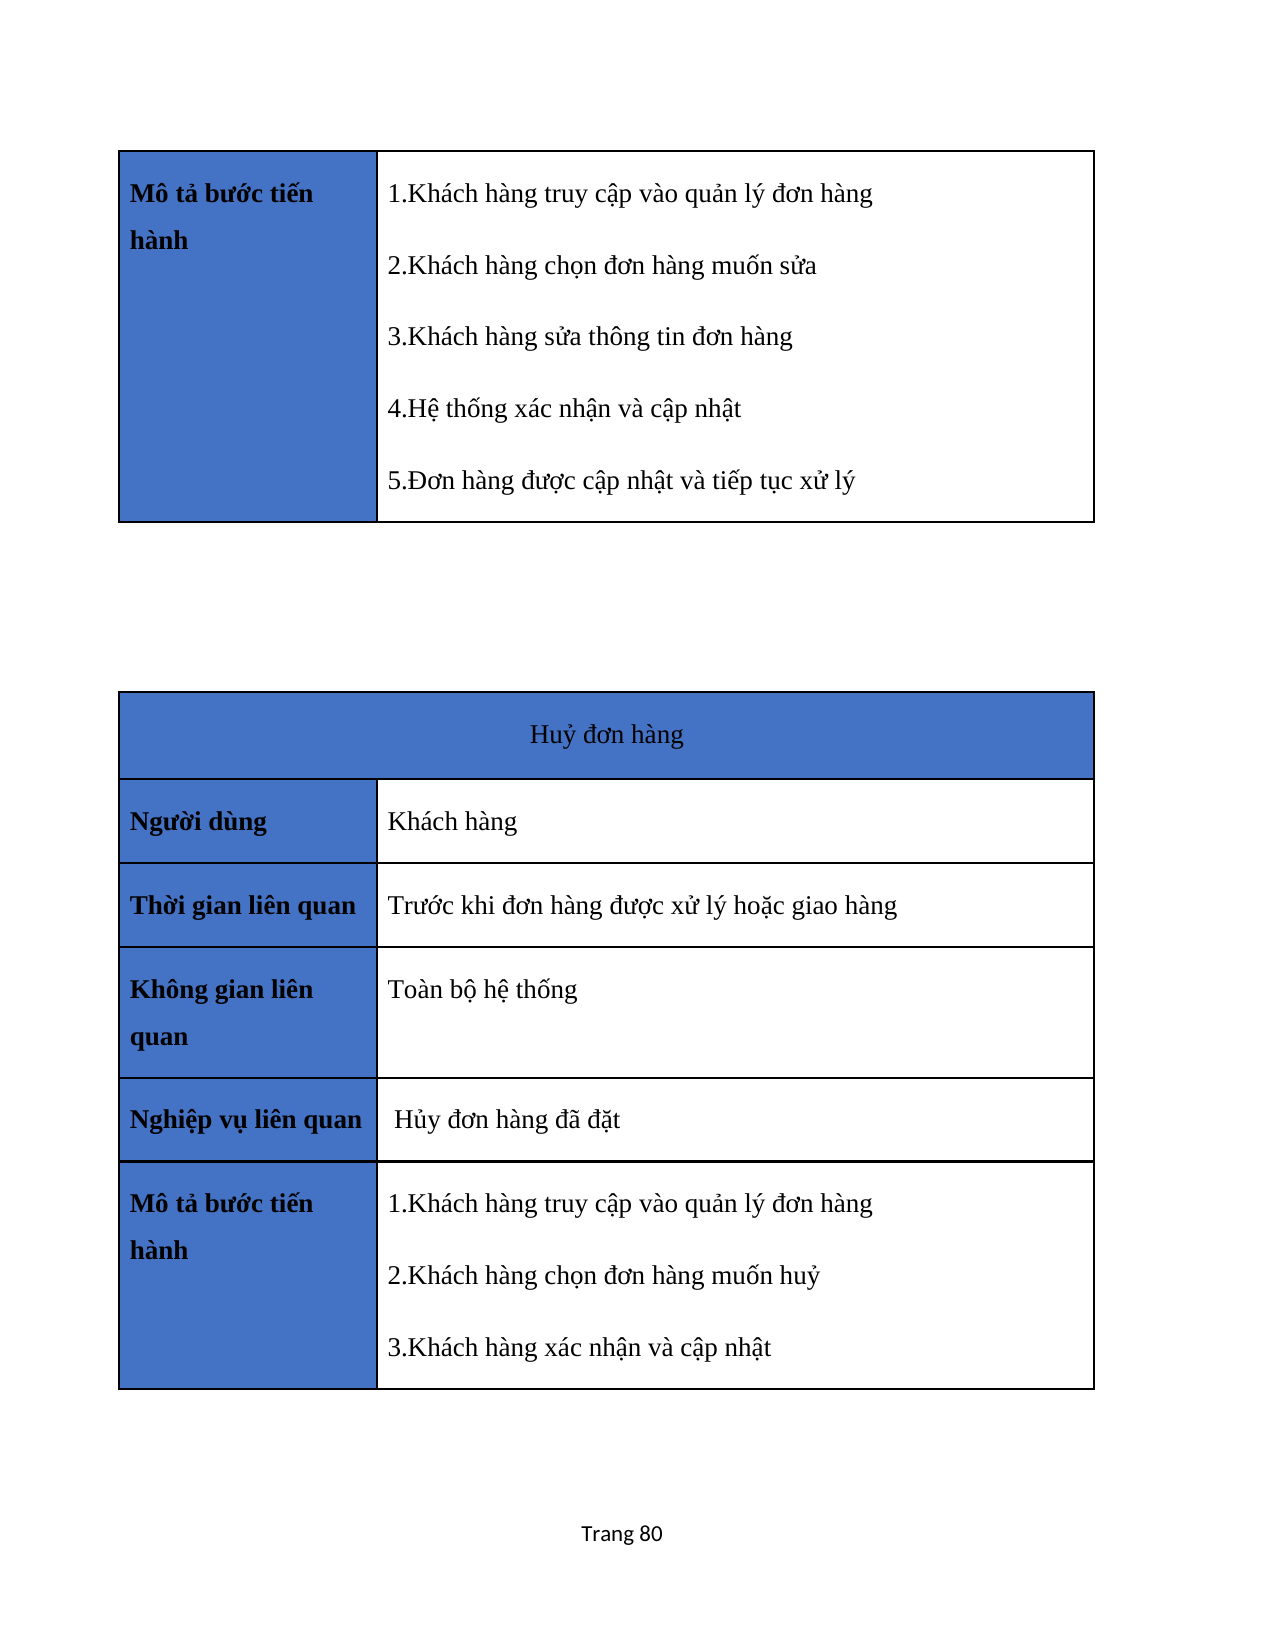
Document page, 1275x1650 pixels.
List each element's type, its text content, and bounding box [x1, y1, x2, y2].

table_header Huỷ đơn hàng [120, 693, 1093, 778]
table_cell 1.Khách hàng truy cập vào quản lý đơn hàng 2.Khách hàng chọn đơn hàng muốn sửa 3.Khách hàng sửa thông tin đơn hàng 4.Hệ thống xác nhận và cập nhật 5.Đơn hàng được cập nhật và tiếp tục xử lý [378, 152, 1093, 521]
table_cell Nghiệp vụ liên quan [120, 1079, 376, 1160]
table_cell Mô tả bước tiến hành [120, 152, 376, 521]
table_cell Khách hàng [378, 780, 1093, 862]
table_cell Trước khi đơn hàng được xử lý hoặc giao hàng [378, 864, 1093, 946]
table_cell Hủy đơn hàng đã đặt [378, 1079, 1093, 1160]
table_cell Không gian liên quan [120, 948, 376, 1077]
table_cell Mô tả bước tiến hành [120, 1163, 376, 1388]
table_cell Người dùng [120, 780, 376, 862]
table_cell 1.Khách hàng truy cập vào quản lý đơn hàng 2.Khách hàng chọn đơn hàng muốn huỷ 3.Khách hàng xác nhận và cập nhật [378, 1163, 1093, 1388]
table_cell Toàn bộ hệ thống [378, 948, 1093, 1077]
table_cell Thời gian liên quan [120, 864, 376, 946]
